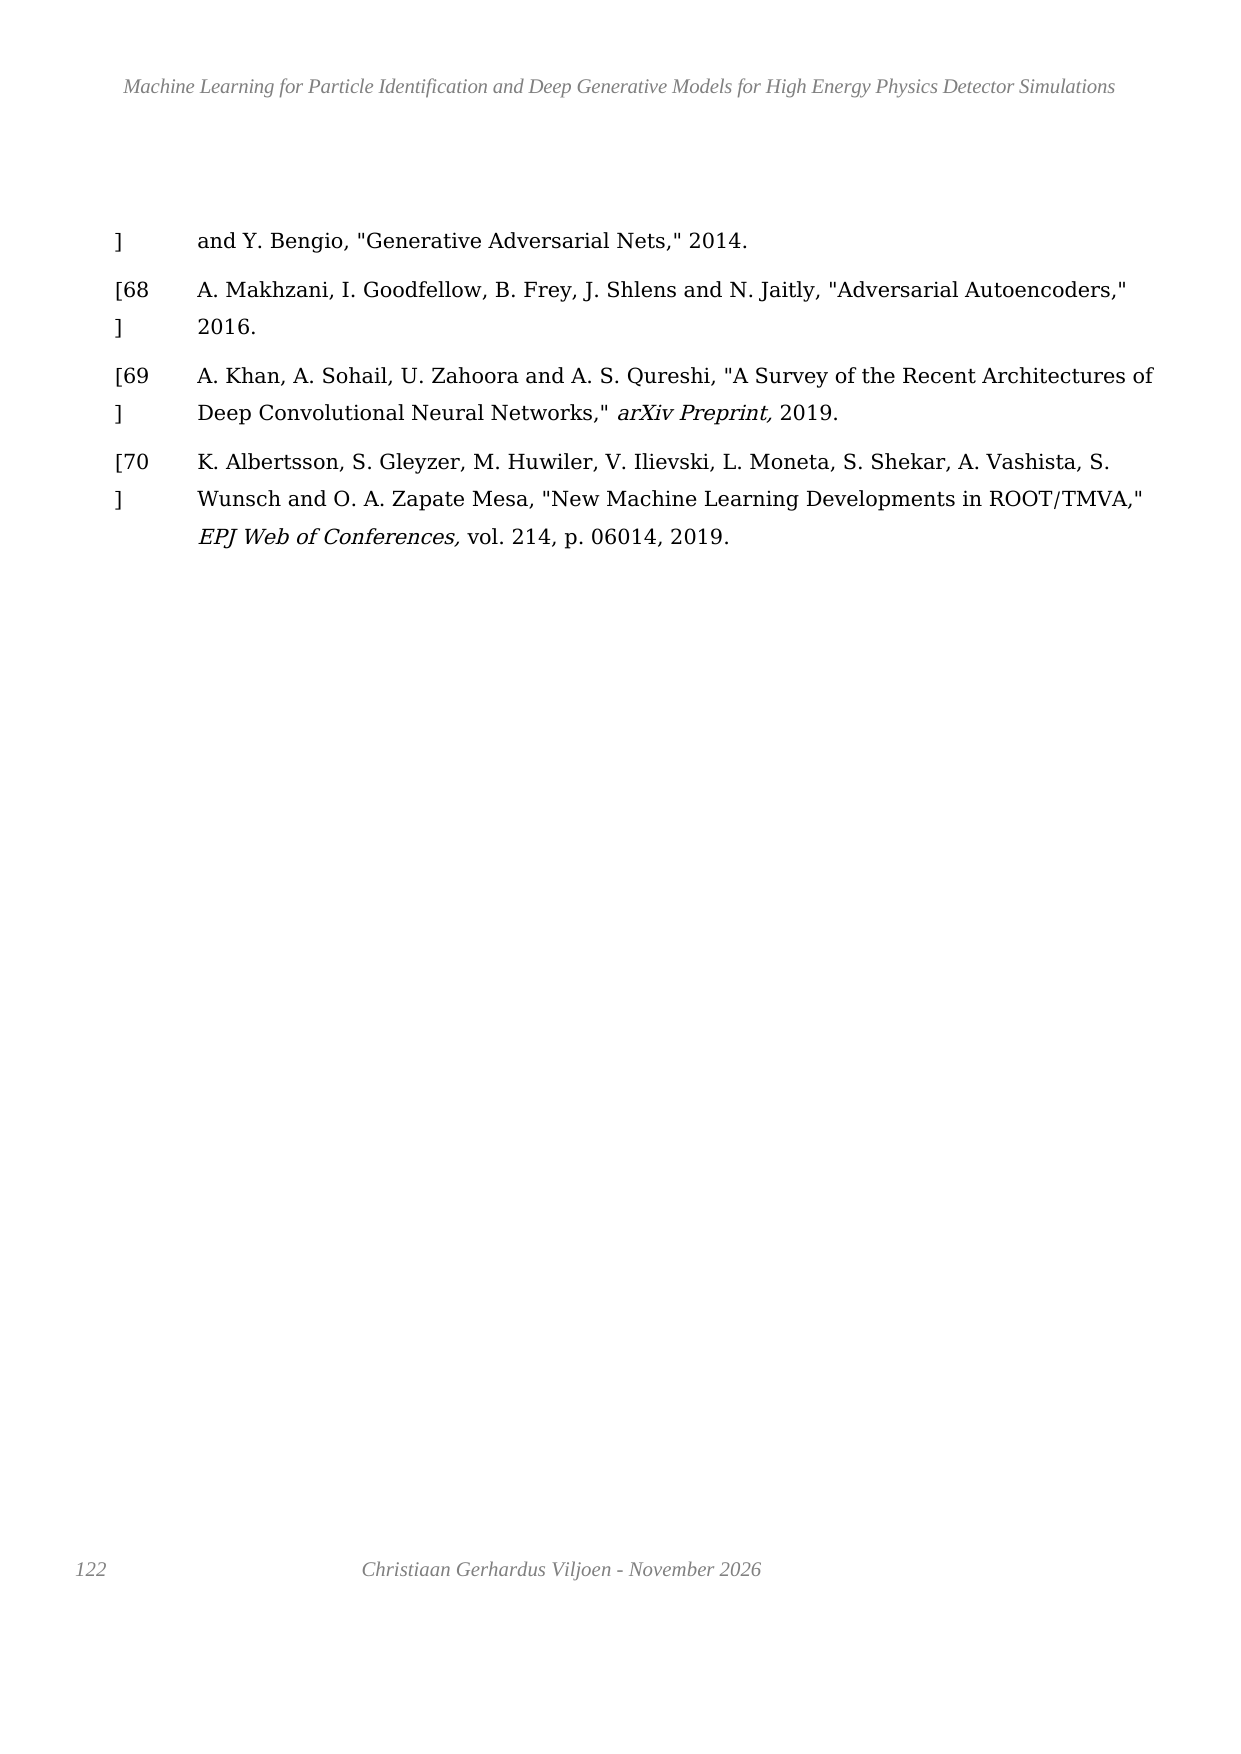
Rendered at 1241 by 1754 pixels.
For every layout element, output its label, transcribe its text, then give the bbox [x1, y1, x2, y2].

table_cell K. Albertsson, S. Gleyzer, M. Huwiler, V. Ilievski, L. Moneta, S. Shekar, A. Vashista, S. Wunsch and O. A. Zapate Mesa, "New Machine Learning Developments in ROOT/TMVA," EPJ Web of Conferences, vol. 214, p. 06014, 2019. [158, 447, 1165, 570]
table_cell A. Makhzani, I. Goodfellow, B. Frey, J. Shlens and N. Jaitly, "Adversarial Autoencoders," 2016. [158, 275, 1165, 361]
table_cell [69] [75, 361, 158, 447]
table_cell [68] [75, 275, 158, 361]
table_cell [67] [75, 227, 158, 275]
table_cell A. Khan, A. Sohail, U. Zahoora and A. S. Qureshi, "A Survey of the Recent Architectures of Deep Convolutional Neural Networks," arXiv Preprint, 2019. [158, 361, 1165, 447]
table_cell [70] [75, 447, 158, 570]
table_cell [158, 227, 1165, 275]
